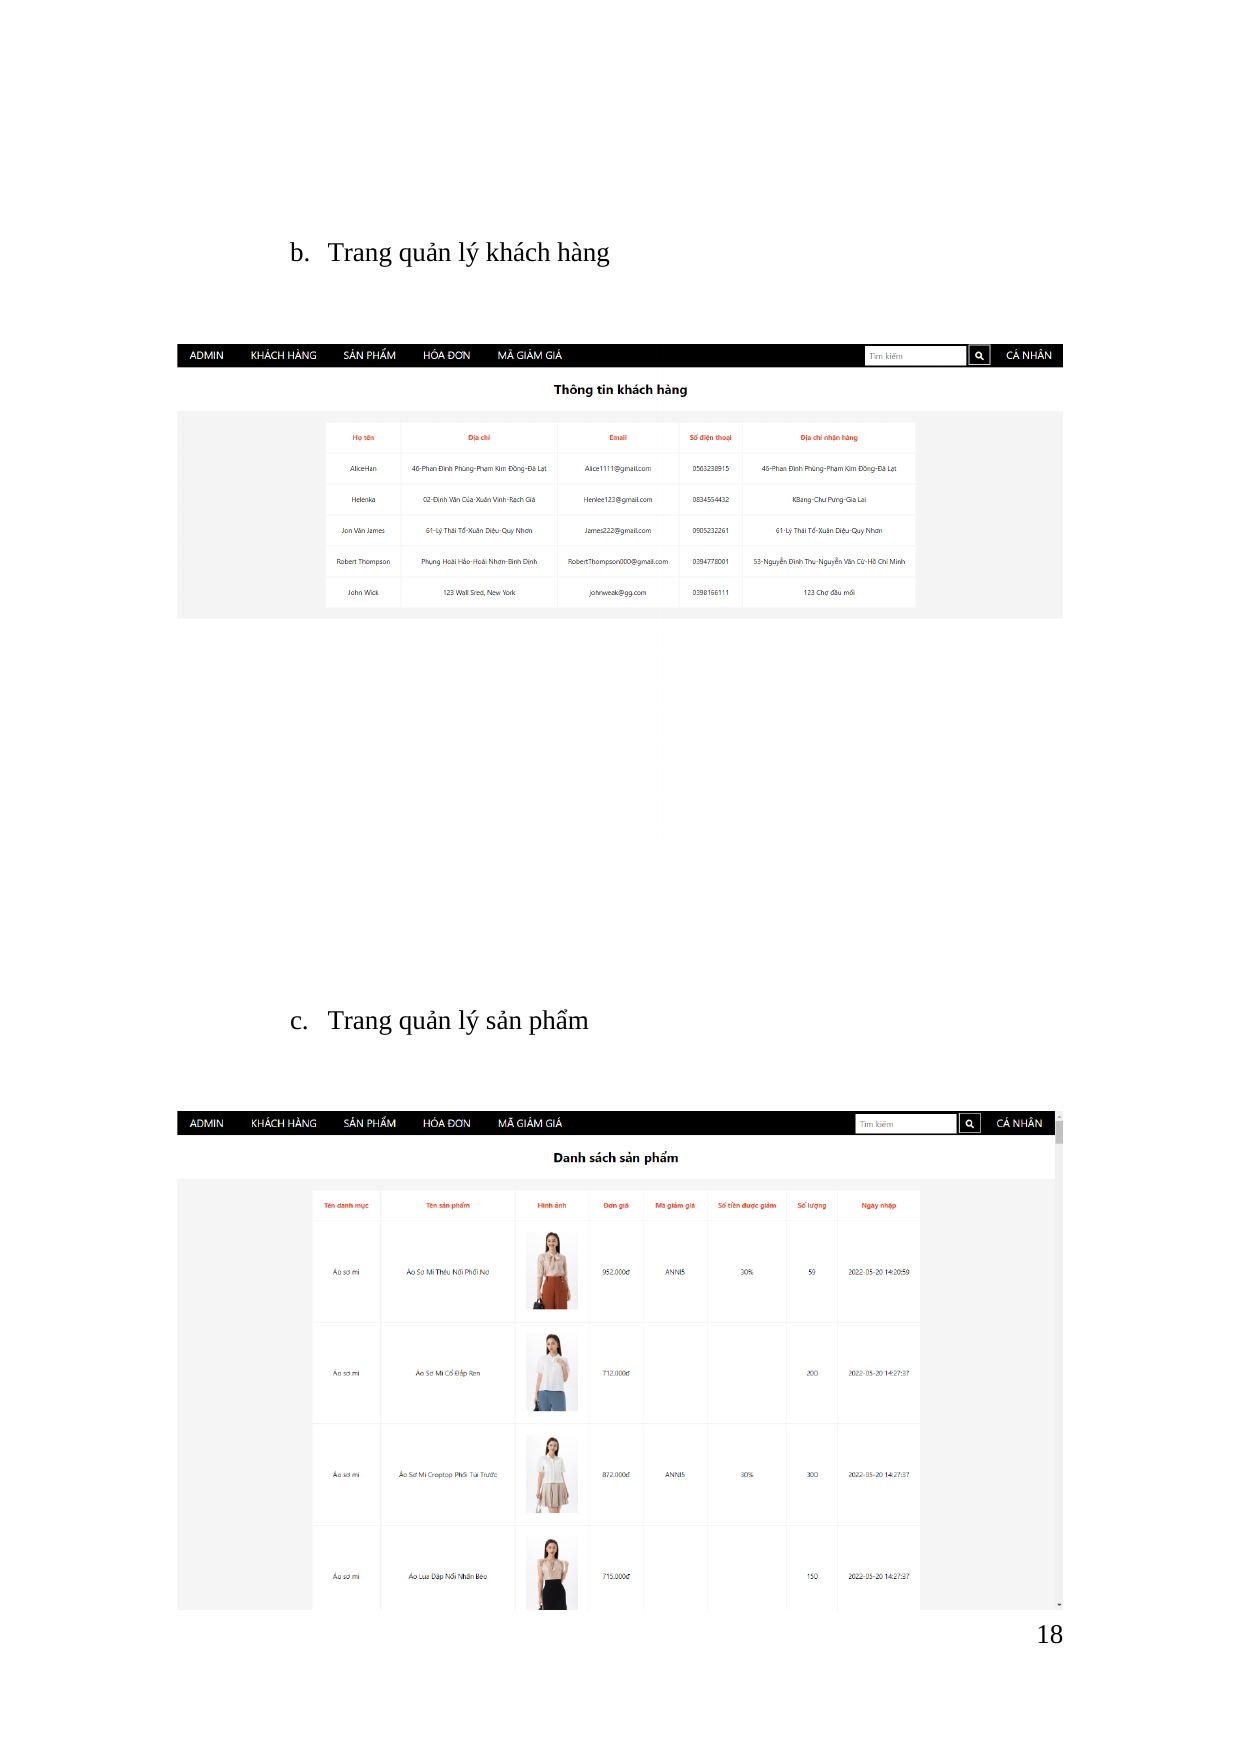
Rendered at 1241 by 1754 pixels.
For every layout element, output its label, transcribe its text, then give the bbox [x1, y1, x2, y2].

picture [177, 1111, 1063, 1610]
list Trang quản lý khách hàng [290, 236, 1063, 268]
list Trang quản lý sản phẩm [290, 1004, 1063, 1035]
picture [177, 344, 1063, 843]
